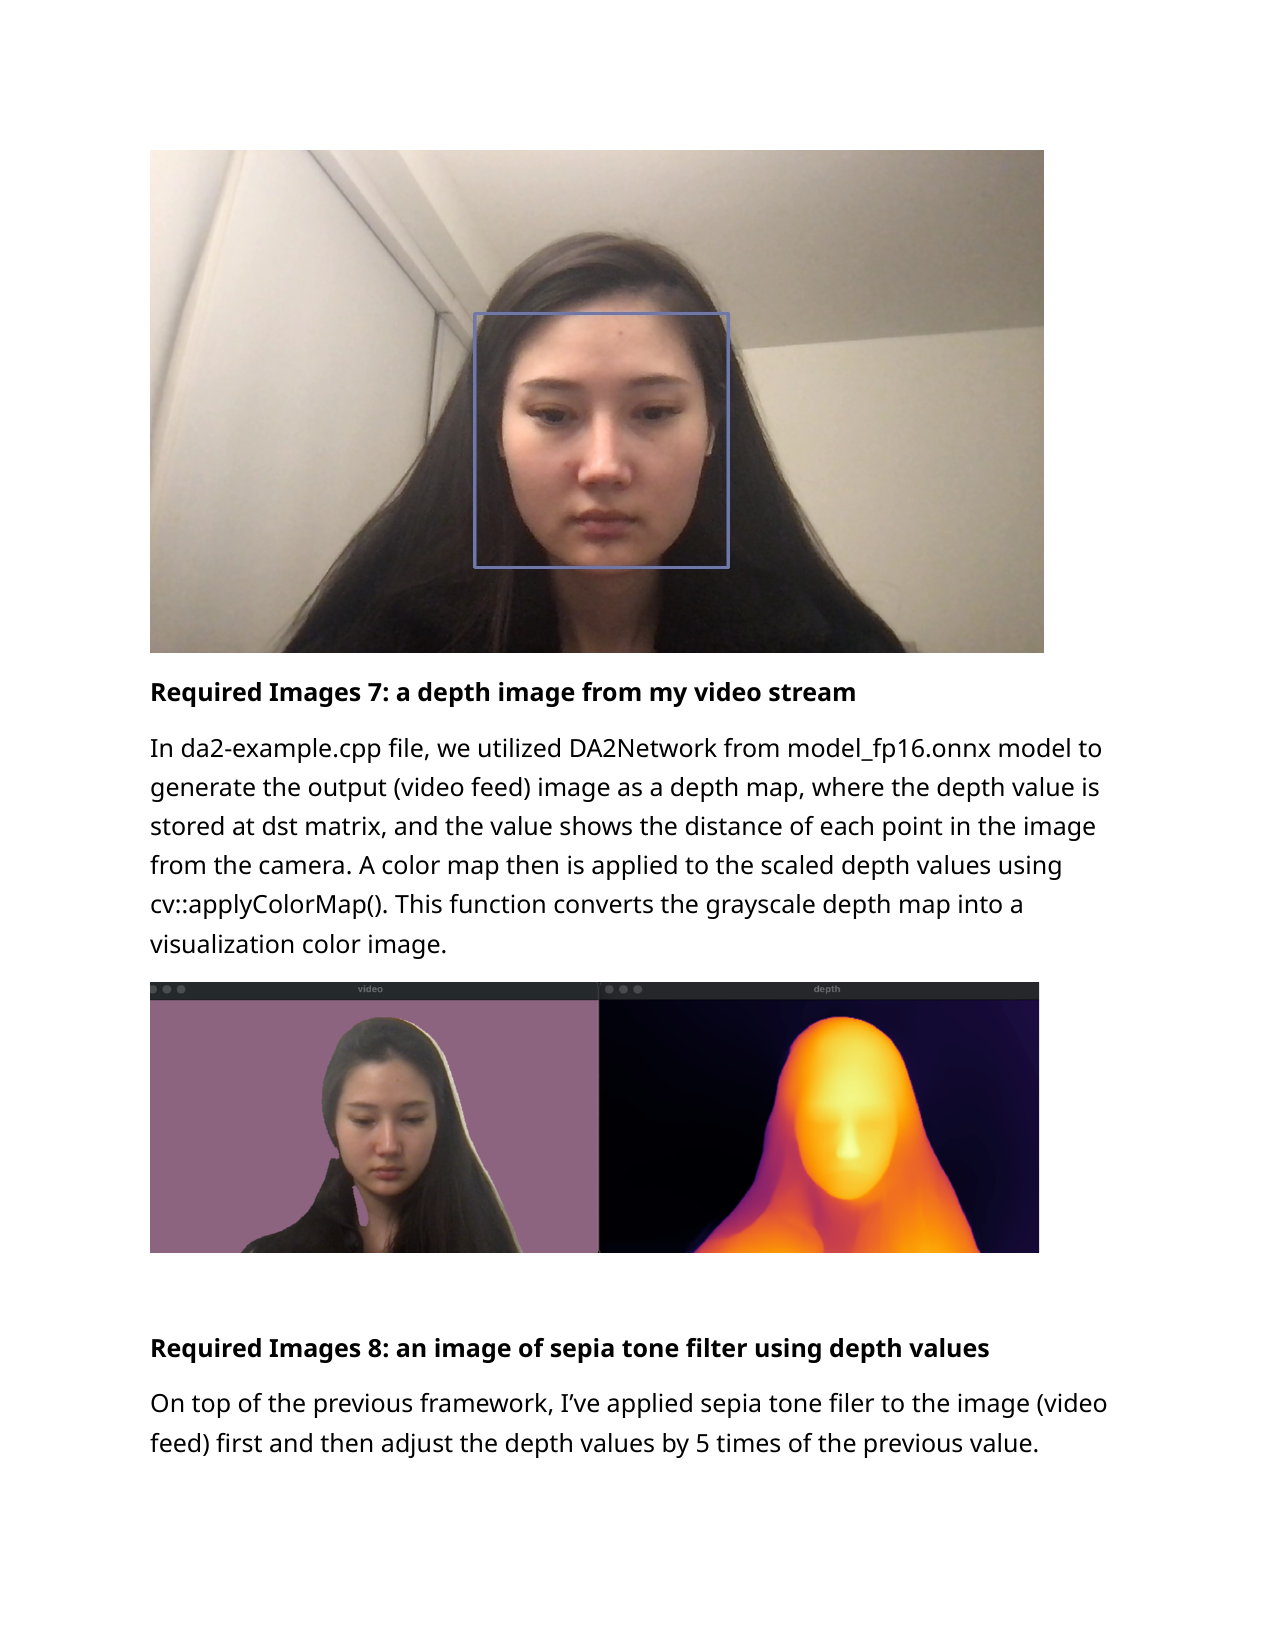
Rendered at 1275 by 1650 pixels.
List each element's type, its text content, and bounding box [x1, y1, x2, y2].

text Required Images 8: an image of sepia tone filter using depth values [150, 1330, 1125, 1364]
text In da2-example.cpp file, we utilized DA2Network from model_fp16.onnx model to generate the output (video feed) image as a depth map, where the depth value is stored at dst matrix, and the value shows the distance of each point in the image from the camera. A color map then is applied to the scaled depth values using cv::applyColorMap(). This function converts the grayscale depth map into a visualization color image. [150, 730, 1125, 960]
text On top of the previous framework, I’ve applied sepia tone filer to the image (video feed) first and then adjust the depth values by 5 times of the previous value. [150, 1386, 1125, 1459]
picture [150, 150, 1044, 653]
picture [150, 982, 1040, 1253]
text Required Images 7: a depth image from my video stream [150, 674, 1125, 709]
